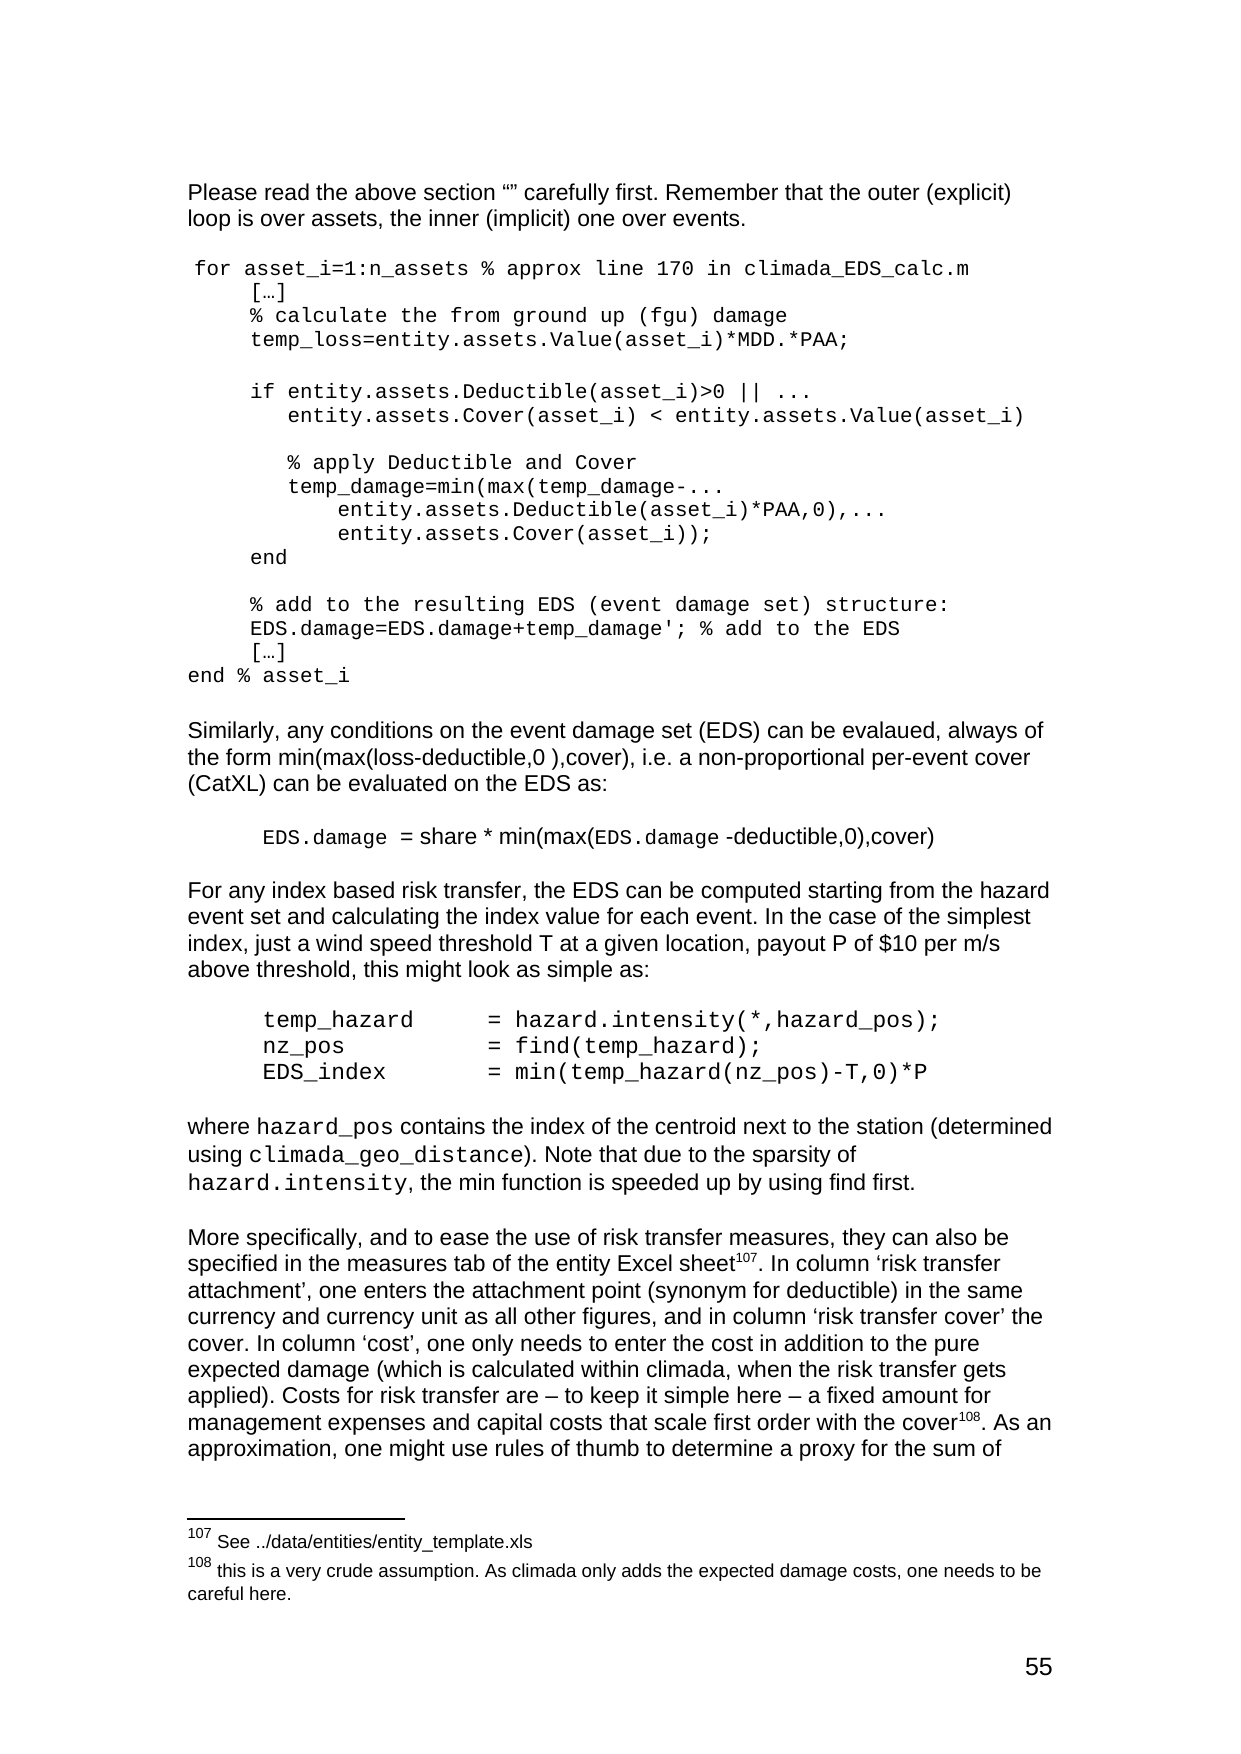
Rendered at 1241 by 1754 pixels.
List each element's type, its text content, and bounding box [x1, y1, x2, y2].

text For any index based risk transfer, the EDS can be computed starting from the hazard event set and calculating the index value for each event. In the case of the simplest index, just a wind speed threshold T at a given location, payout P of $10 per m/s above threshold, this might look as simple as: [187, 877, 1053, 982]
text […] [187, 641, 1053, 665]
text nz_pos = find(temp_hazard); [187, 1034, 1053, 1060]
text EDS.damage=EDS.damage+temp_damage'; % add to the EDS [187, 618, 1053, 641]
text temp_hazard = hazard.intensity(*,hazard_pos); [187, 1008, 1053, 1034]
text for asset_i=1:n_assets % approx line 170 in climada_EDS_calc.m […] [187, 258, 1053, 305]
text % calculate the from ground up (fgu) damage temp_loss=entity.assets.Value(asset_i)*MDD.*PAA; [187, 305, 1053, 381]
text where hazard_pos contains the index of the centroid next to the station (determined using climada_geo_distance). Note that due to the sparsity of hazard.intensity, the min function is speeded up by using find first. [187, 1113, 1053, 1198]
text end % asset_i [187, 665, 1053, 717]
text EDS_index = min(temp_hazard(nz_pos)-T,0)*P [187, 1060, 1053, 1086]
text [187, 1224, 1053, 1461]
text Please read the above section “” carefully first. Remember that the outer (explicit) loop is over assets, the inner (implicit) one over events. [187, 179, 1053, 231]
text end [187, 547, 1053, 570]
text EDS.damage = share * min(max(EDS.damage -deductible,0),cover) [187, 823, 1053, 850]
text Similarly, any conditions on the event damage set (EDS) can be evalaued, always of the form min(max(loss-deductible,0 ),cover), i.e. a non-proportional per-event cover (CatXL) can be evaluated on the EDS as: [187, 717, 1053, 796]
text % add to the resulting EDS (event damage set) structure: [187, 594, 1053, 618]
text if entity.assets.Deductible(asset_i)>0 || ... entity.assets.Cover(asset_i) < entity.assets.Value(asset_i) [187, 381, 1053, 428]
text % apply Deductible and Cover temp_damage=min(max(temp_damage-... entity.assets.Deductible(asset_i)*PAA,0),... entity.assets.Cover(asset_i)); [187, 428, 1053, 547]
